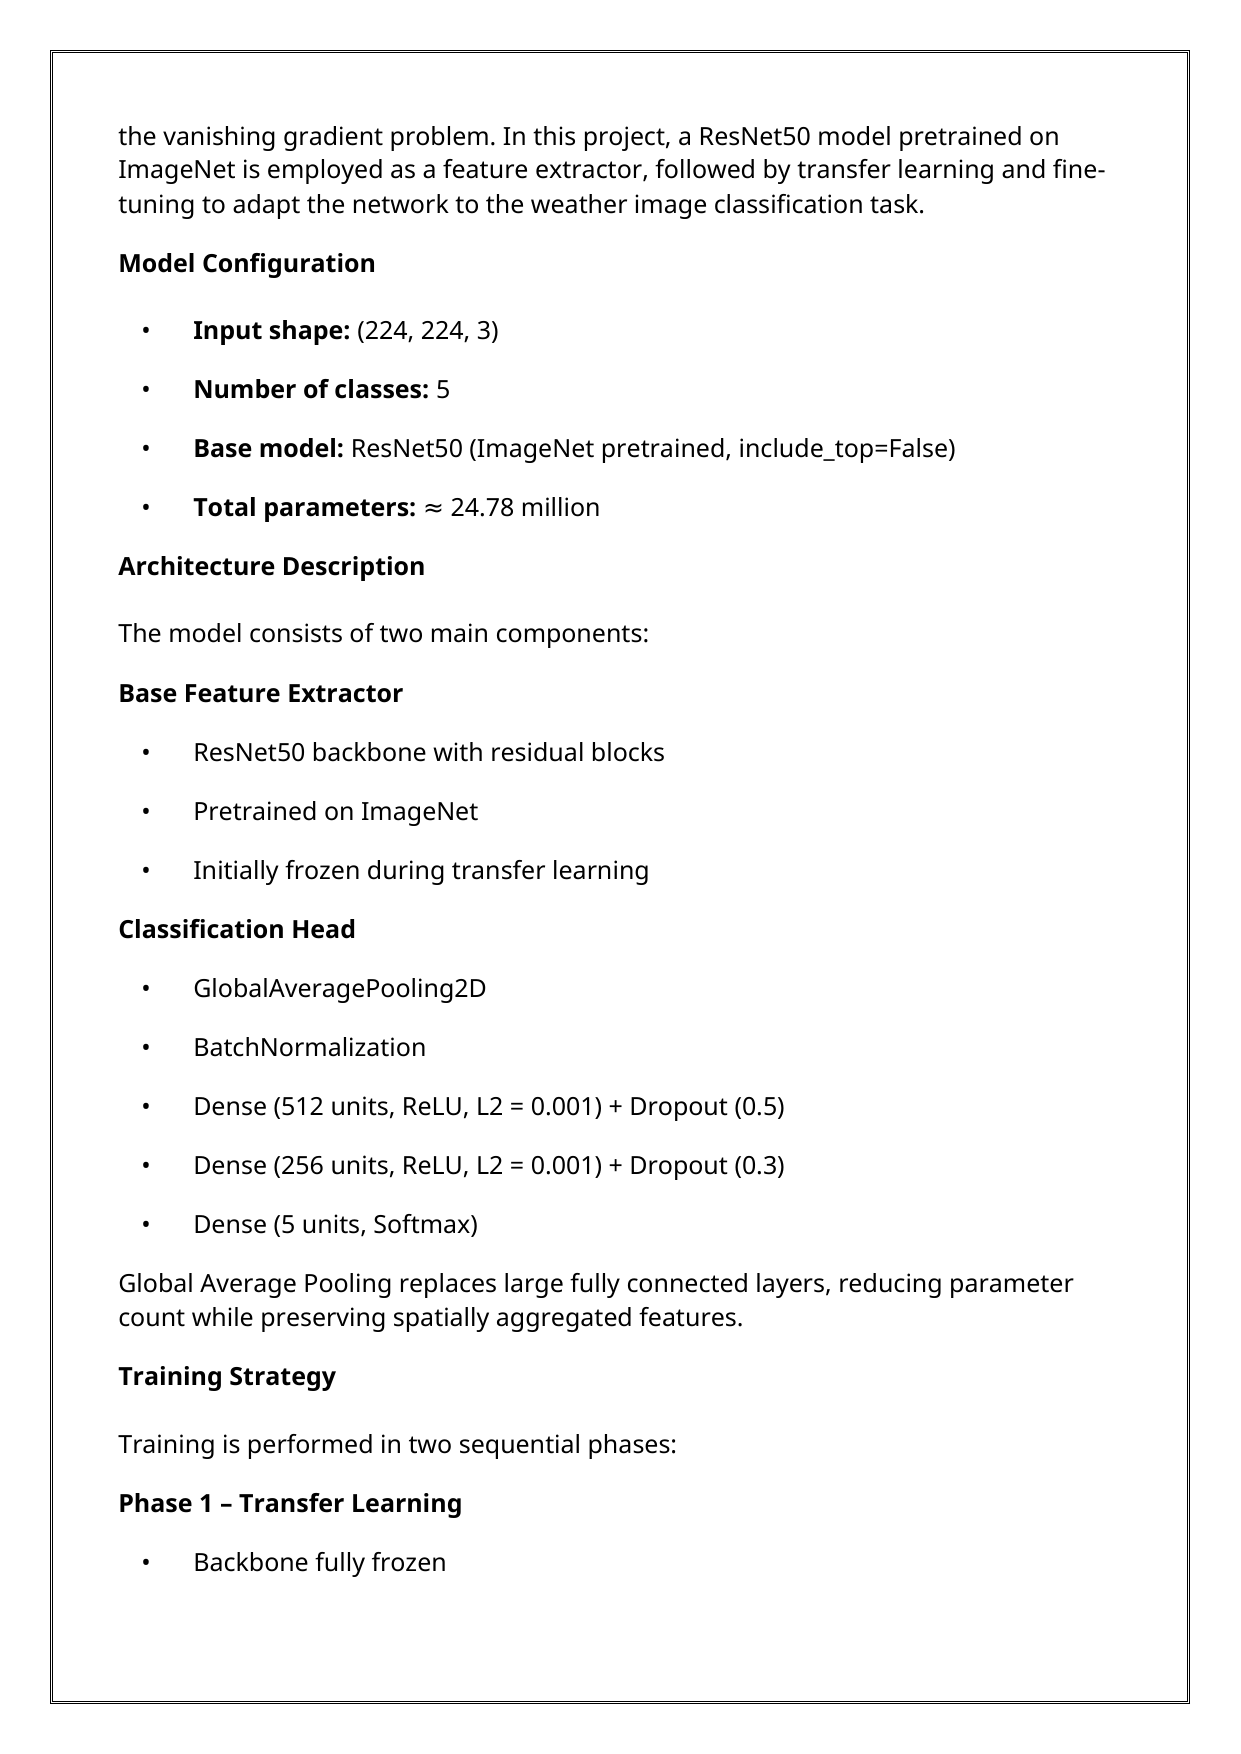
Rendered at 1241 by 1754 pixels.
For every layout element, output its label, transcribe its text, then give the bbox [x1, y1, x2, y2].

list Number of classes: 5 [141, 372, 1122, 406]
list ResNet50 backbone with residual blocks [141, 734, 1122, 768]
list Input shape: (224, 224, 3) [141, 313, 1122, 347]
list Initially frozen during transfer learning [141, 852, 1122, 886]
text Model Configuration [118, 245, 1122, 279]
list Dense (512 units, ReLU, L2 = 0.001) + Dropout (0.5) [141, 1089, 1122, 1123]
text Phase 1 – Transfer Learning [118, 1485, 1122, 1519]
list Dense (5 units, Softmax) [141, 1207, 1122, 1241]
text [118, 118, 1122, 220]
text Training is performed in two sequential phases: [118, 1426, 1122, 1460]
list GlobalAveragePooling2D [141, 971, 1122, 1004]
text The model consists of two main components: [118, 616, 1122, 650]
list Pretrained on ImageNet [141, 793, 1122, 827]
text Training Strategy [118, 1359, 1122, 1393]
text Classification Head [118, 911, 1122, 946]
list Base model: ResNet50 (ImageNet pretrained, include_top=False) [141, 431, 1122, 465]
text Architecture Description [118, 549, 1122, 583]
list BatchNormalization [141, 1029, 1122, 1064]
text Global Average Pooling replaces large fully connected layers, reducing parameter count while preserving spatially aggregated features. [118, 1266, 1122, 1334]
list Total parameters: ≈ 24.78 million [141, 490, 1122, 524]
text Base Feature Extractor [118, 675, 1122, 709]
list Backbone fully frozen [141, 1544, 1122, 1578]
list Dense (256 units, ReLU, L2 = 0.001) + Dropout (0.3) [141, 1148, 1122, 1182]
